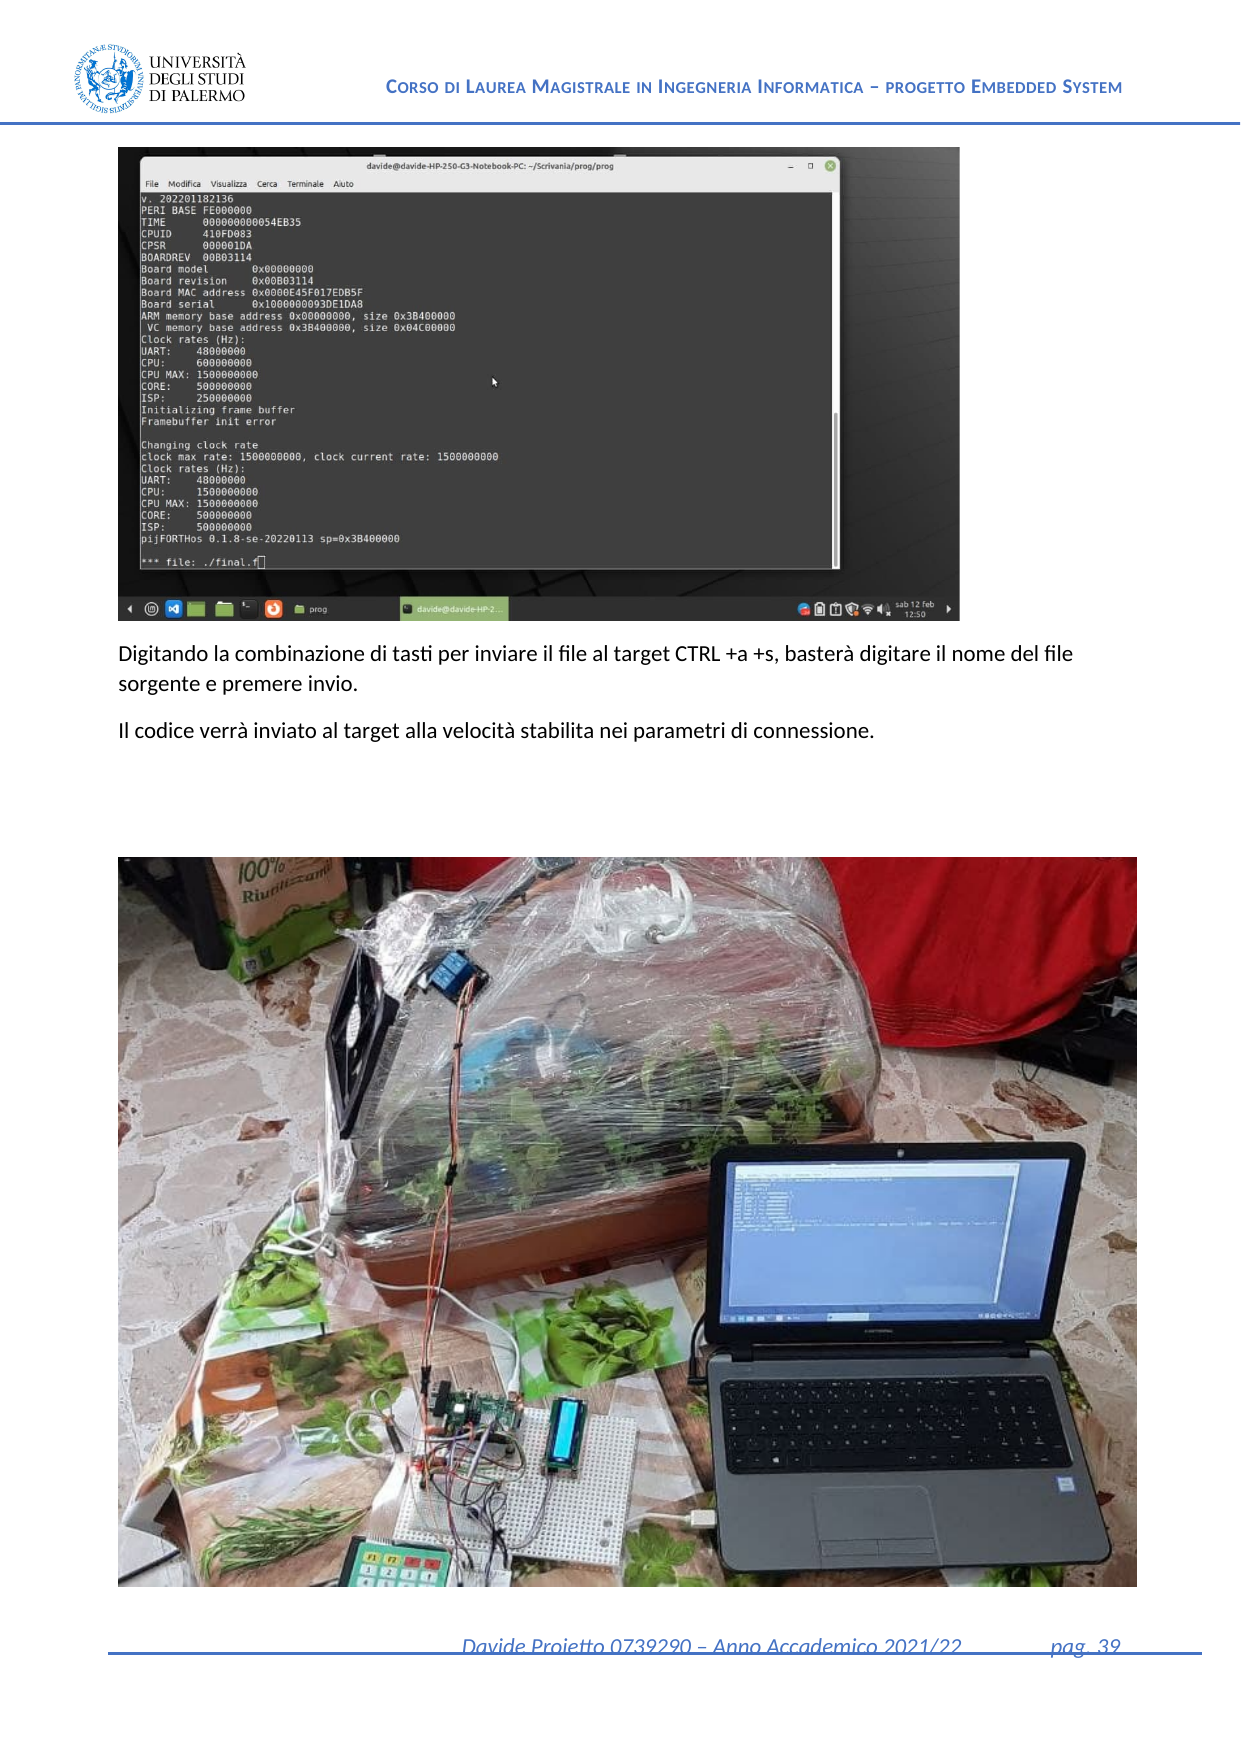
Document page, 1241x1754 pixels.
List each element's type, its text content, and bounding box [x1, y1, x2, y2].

picture [118, 857, 1137, 1587]
text Il codice verrà inviato al target alla velocità stabilita nei parametri di connessione. [118, 716, 1122, 744]
text Digitando la combinazione di tasti per inviare il file al target CTRL +a +s, basterà digitare il nome del file sorgente e premere invio. [118, 639, 1122, 698]
picture [72, 41, 252, 117]
picture [118, 147, 960, 621]
